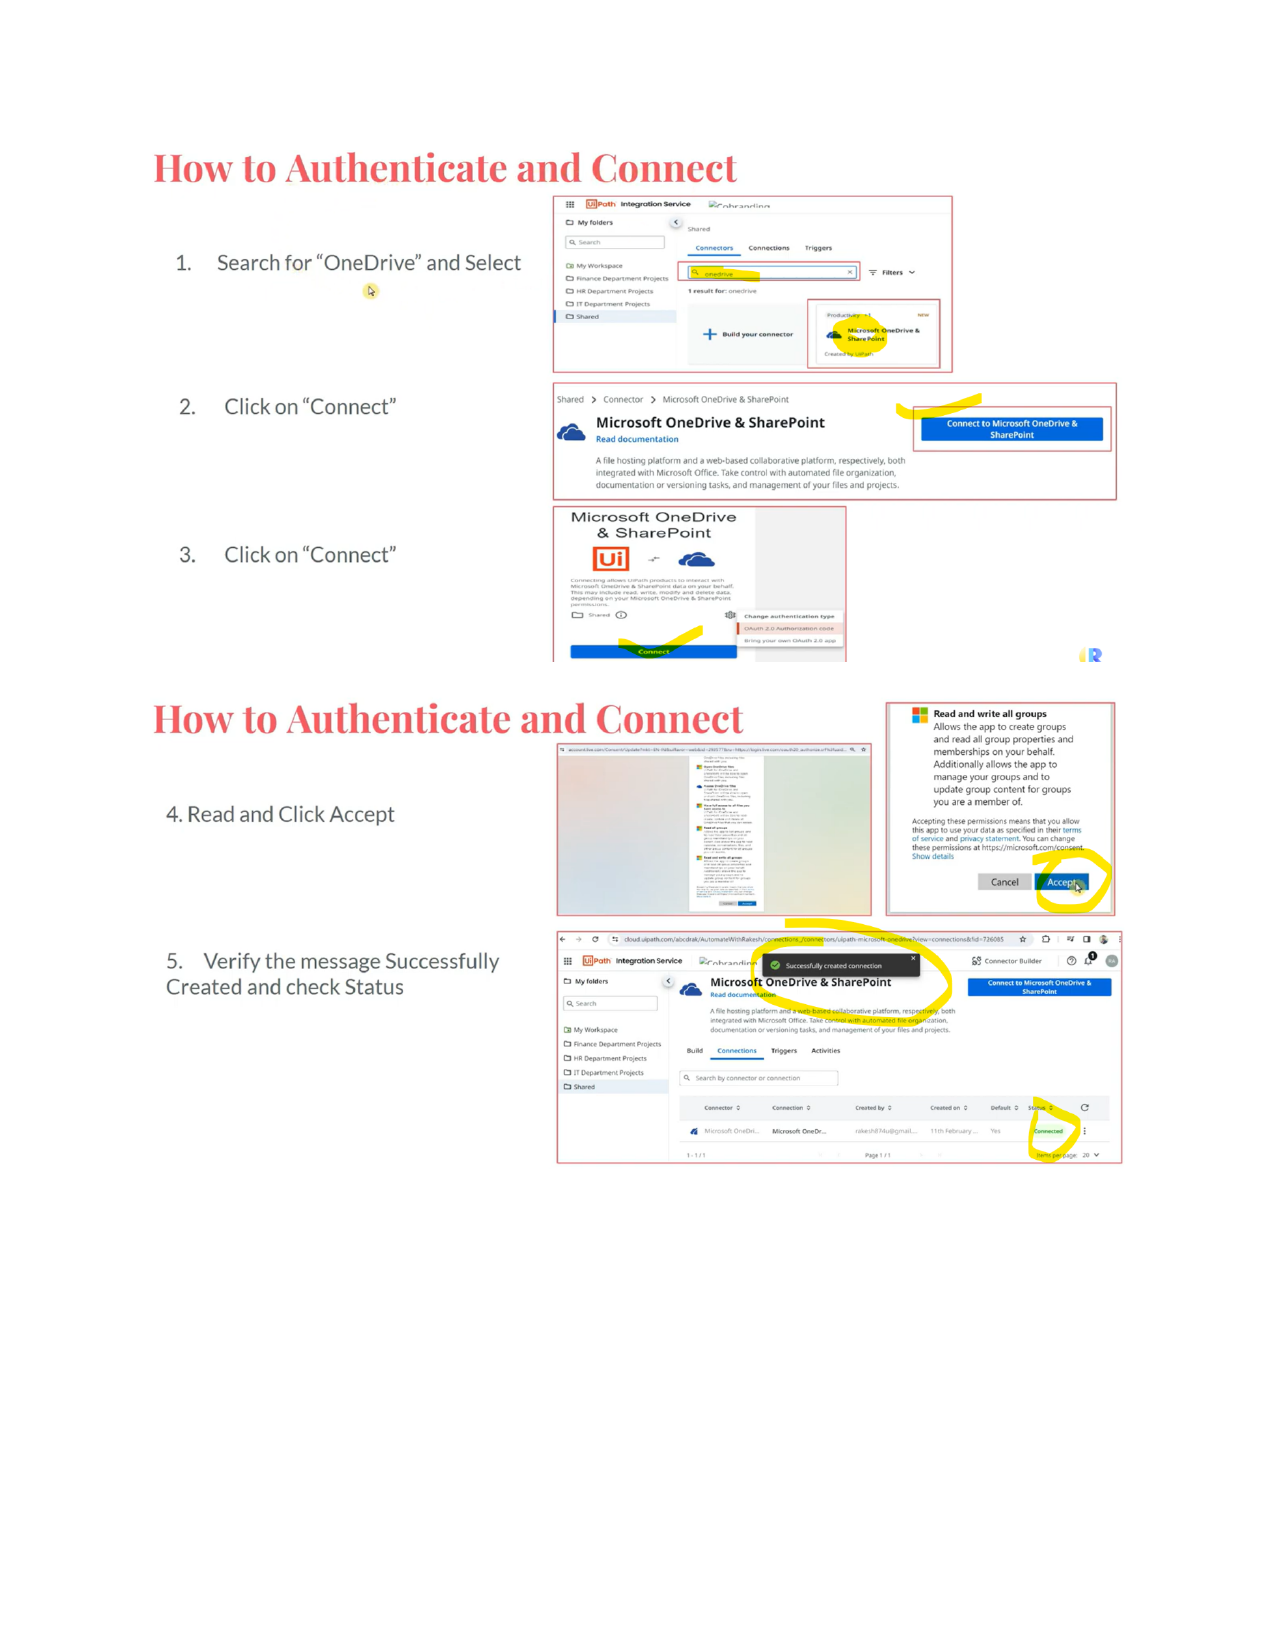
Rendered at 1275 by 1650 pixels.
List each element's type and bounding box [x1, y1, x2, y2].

picture [150, 150, 1125, 662]
picture [150, 689, 1125, 1169]
